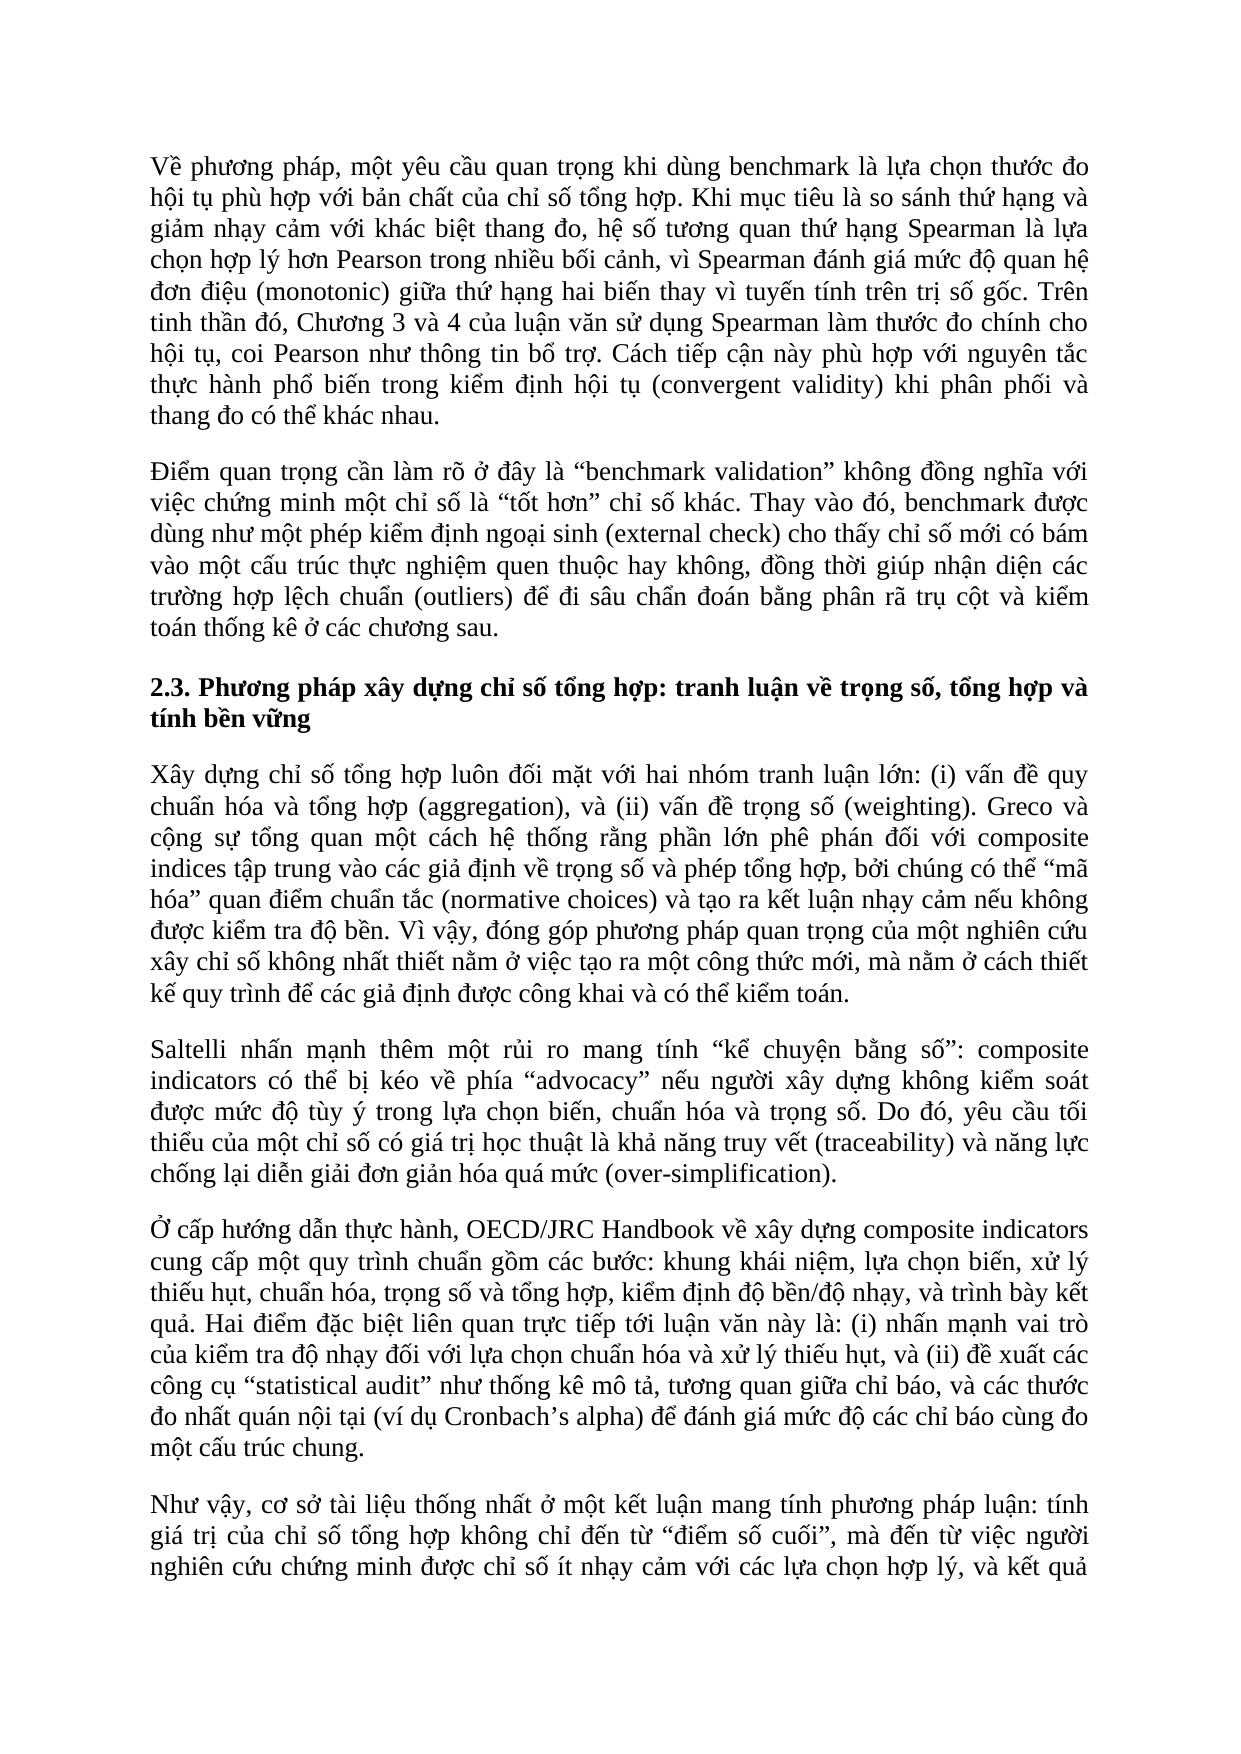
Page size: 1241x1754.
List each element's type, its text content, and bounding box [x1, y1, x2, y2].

text Xây dựng chỉ số tổng hợp luôn đối mặt với hai nhóm tranh luận lớn: (i) vấn đề quy chuẩn hóa và tổng hợp (aggregation), và (ii) vấn đề trọng số (weighting). Greco và cộng sự tổng quan một cách hệ thống rằng phần lớn phê phán đối với composite indices tập trung vào các giả định về trọng số và phép tổng hợp, bởi chúng có thể “mã hóa” quan điểm chuẩn tắc (normative choices) và tạo ra kết luận nhạy cảm nếu không được kiểm tra độ bền. Vì vậy, đóng góp phương pháp quan trọng của một nghiên cứu xây chỉ số không nhất thiết nằm ở việc tạo ra một công thức mới, mà nằm ở cách thiết kế quy trình để các giả định được công khai và có thể kiểm toán. [150, 759, 1090, 1008]
subtitle 2.3. Phương pháp xây dựng chỉ số tổng hợp: tranh luận về trọng số, tổng hợp và tính bền vững [150, 671, 1090, 734]
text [150, 1488, 1090, 1581]
text Điểm quan trọng cần làm rõ ở đây là “benchmark validation” không đồng nghĩa với việc chứng minh một chỉ số là “tốt hơn” chỉ số khác. Thay vào đó, benchmark được dùng như một phép kiểm định ngoại sinh (external check) cho thấy chỉ số mới có bám vào một cấu trúc thực nghiệm quen thuộc hay không, đồng thời giúp nhận diện các trường hợp lệch chuẩn (outliers) để đi sâu chẩn đoán bằng phân rã trụ cột và kiểm toán thống kê ở các chương sau. [150, 455, 1090, 642]
text Saltelli nhấn mạnh thêm một rủi ro mang tính “kể chuyện bằng số”: composite indicators có thể bị kéo về phía “advocacy” nếu người xây dựng không kiểm soát được mức độ tùy ý trong lựa chọn biến, chuẩn hóa và trọng số. Do đó, yêu cầu tối thiểu của một chỉ số có giá trị học thuật là khả năng truy vết (traceability) và năng lực chống lại diễn giải đơn giản hóa quá mức (over-simplification). [150, 1033, 1090, 1188]
text Về phương pháp, một yêu cầu quan trọng khi dùng benchmark là lựa chọn thước đo hội tụ phù hợp với bản chất của chỉ số tổng hợp. Khi mục tiêu là so sánh thứ hạng và giảm nhạy cảm với khác biệt thang đo, hệ số tương quan thứ hạng Spearman là lựa chọn hợp lý hơn Pearson trong nhiều bối cảnh, vì Spearman đánh giá mức độ quan hệ đơn điệu (monotonic) giữa thứ hạng hai biến thay vì tuyến tính trên trị số gốc. Trên tinh thần đó, Chương 3 và 4 của luận văn sử dụng Spearman làm thước đo chính cho hội tụ, coi Pearson như thông tin bổ trợ. Cách tiếp cận này phù hợp với nguyên tắc thực hành phổ biến trong kiểm định hội tụ (convergent validity) khi phân phối và thang đo có thể khác nhau. [150, 150, 1090, 430]
text Ở cấp hướng dẫn thực hành, OECD/JRC Handbook về xây dựng composite indicators cung cấp một quy trình chuẩn gồm các bước: khung khái niệm, lựa chọn biến, xử lý thiếu hụt, chuẩn hóa, trọng số và tổng hợp, kiểm định độ bền/độ nhạy, và trình bày kết quả. Hai điểm đặc biệt liên quan trực tiếp tới luận văn này là: (i) nhấn mạnh vai trò của kiểm tra độ nhạy đối với lựa chọn chuẩn hóa và xử lý thiếu hụt, và (ii) đề xuất các công cụ “statistical audit” như thống kê mô tả, tương quan giữa chỉ báo, và các thước đo nhất quán nội tại (ví dụ Cronbach’s alpha) để đánh giá mức độ các chỉ báo cùng đo một cấu trúc chung. [150, 1213, 1090, 1463]
